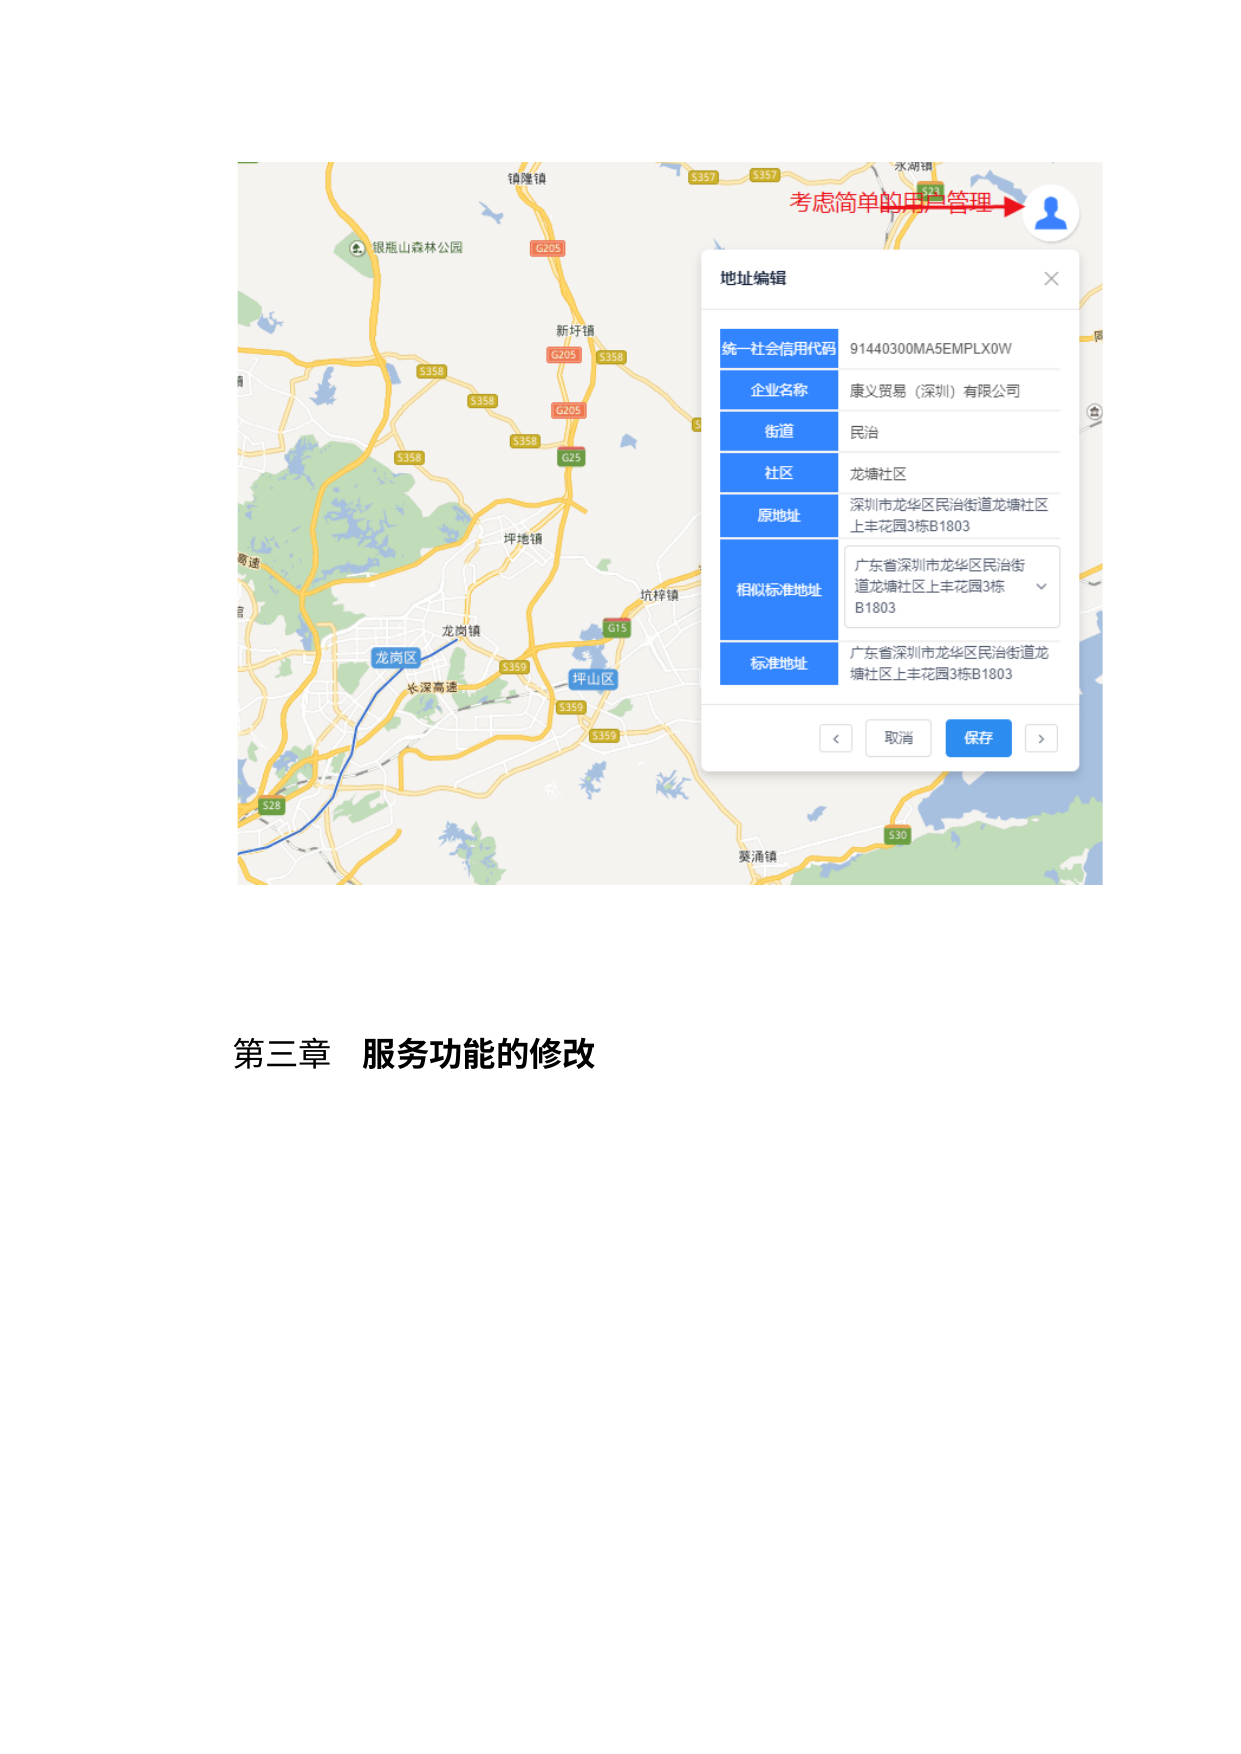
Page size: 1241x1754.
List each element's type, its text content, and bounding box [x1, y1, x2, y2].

picture [237, 162, 1103, 885]
subtitle 服务功能的修改 [232, 1019, 1053, 1084]
